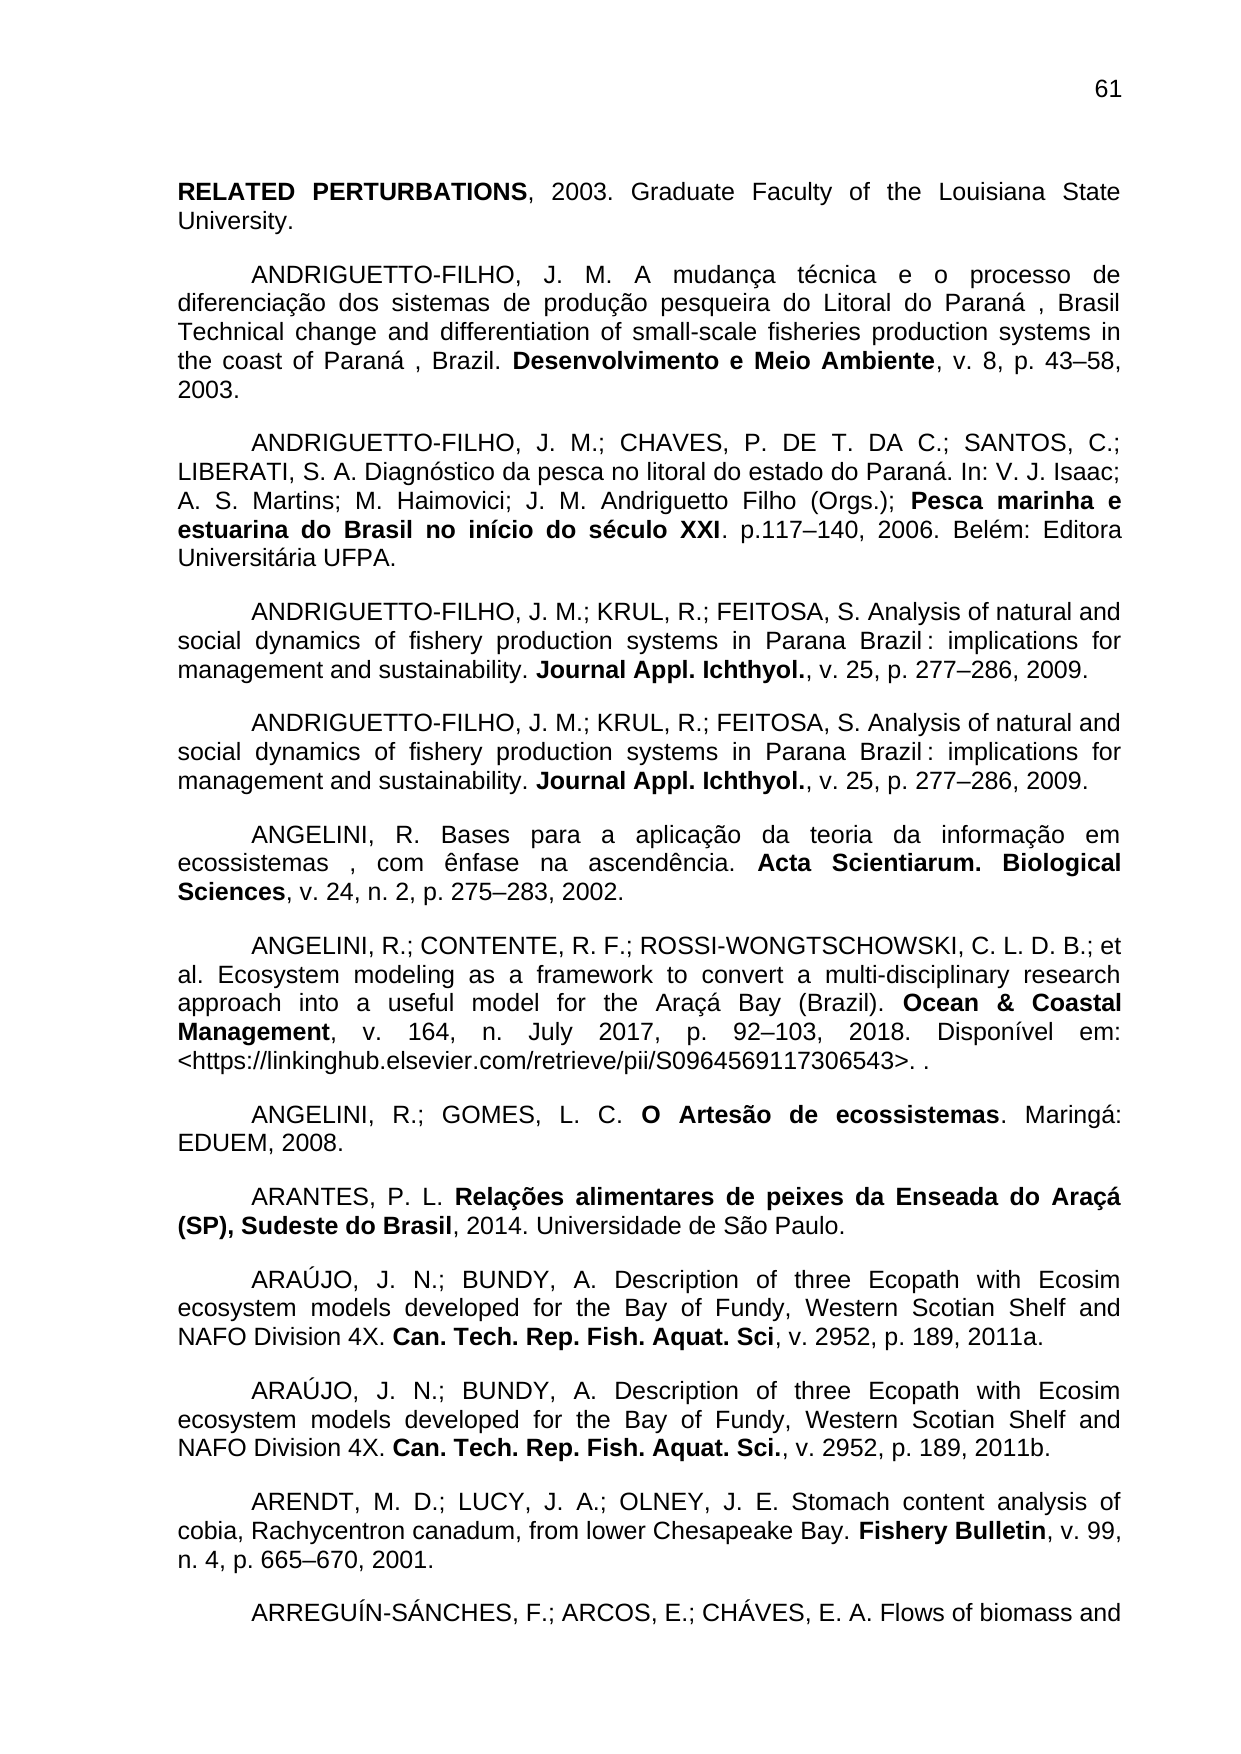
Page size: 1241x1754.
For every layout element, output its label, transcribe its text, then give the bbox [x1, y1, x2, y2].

text ANDRIGUETTO-FILHO, J. M. A mudança técnica e o processo de diferenciação dos sistemas de produção pesqueira do Litoral do Paraná , Brasil Technical change and differentiation of small-scale fisheries production systems in the coast of Paraná , Brazil. Desenvolvimento e Meio Ambiente, v. 8, p. 43–58, 2003. [177, 260, 1122, 403]
text ARAÚJO, J. N.; BUNDY, A. Description of three Ecopath with Ecosim ecosystem models developed for the Bay of Fundy, Western Scotian Shelf and NAFO Division 4X. Can. Tech. Rep. Fish. Aquat. Sci, v. 2952, p. 189, 2011a. [177, 1265, 1122, 1351]
text ANGELINI, R. Bases para a aplicação da teoria da informação em ecossistemas , com ênfase na ascendência. Acta Scientiarum. Biological Sciences, v. 24, n. 2, p. 275–283, 2002. [177, 820, 1122, 906]
text ANGELINI, R.; CONTENTE, R. F.; ROSSI-WONGTSCHOWSKI, C. L. D. B.; et al. Ecosystem modeling as a framework to convert a multi-disciplinary research approach into a useful model for the Araçá Bay (Brazil). Ocean & Coastal Management, v. 164, n. July 2017, p. 92–103, 2018. Disponível em: <https://linkinghub.elsevier.com/retrieve/pii/S0964569117306543>. . [177, 931, 1122, 1075]
text ARANTES, P. L. Relações alimentares de peixes da Enseada do Araçá (SP), Sudeste do Brasil, 2014. Universidade de São Paulo. [177, 1182, 1122, 1240]
text ARAÚJO, J. N.; BUNDY, A. Description of three Ecopath with Ecosim ecosystem models developed for the Bay of Fundy, Western Scotian Shelf and NAFO Division 4X. Can. Tech. Rep. Fish. Aquat. Sci., v. 2952, p. 189, 2011b. [177, 1376, 1122, 1462]
text ARENDT, M. D.; LUCY, J. A.; OLNEY, J. E. Stomach content analysis of cobia, Rachycentron canadum, from lower Chesapeake Bay. Fishery Bulletin, v. 99, n. 4, p. 665–670, 2001. [177, 1487, 1122, 1573]
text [177, 1598, 1122, 1627]
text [177, 177, 1122, 235]
text ANGELINI, R.; GOMES, L. C. O Artesão de ecossistemas. Maringá: EDUEM, 2008. [177, 1100, 1122, 1157]
text ANDRIGUETTO-FILHO, J. M.; KRUL, R.; FEITOSA, S. Analysis of natural and social dynamics of fishery production systems in Parana Brazil : implications for management and sustainability. Journal Appl. Ichthyol., v. 25, p. 277–286, 2009. [177, 708, 1122, 795]
text ANDRIGUETTO-FILHO, J. M.; KRUL, R.; FEITOSA, S. Analysis of natural and social dynamics of fishery production systems in Parana Brazil : implications for management and sustainability. Journal Appl. Ichthyol., v. 25, p. 277–286, 2009. [177, 597, 1122, 683]
text ANDRIGUETTO-FILHO, J. M.; CHAVES, P. DE T. DA C.; SANTOS, C.; LIBERATI, S. A. Diagnóstico da pesca no litoral do estado do Paraná. In: V. J. Isaac; A. S. Martins; M. Haimovici; J. M. Andriguetto Filho (Orgs.); Pesca marinha e estuarina do Brasil no início do século XXI. p.117–140, 2006. Belém: Editora Universitária UFPA. [177, 428, 1122, 572]
